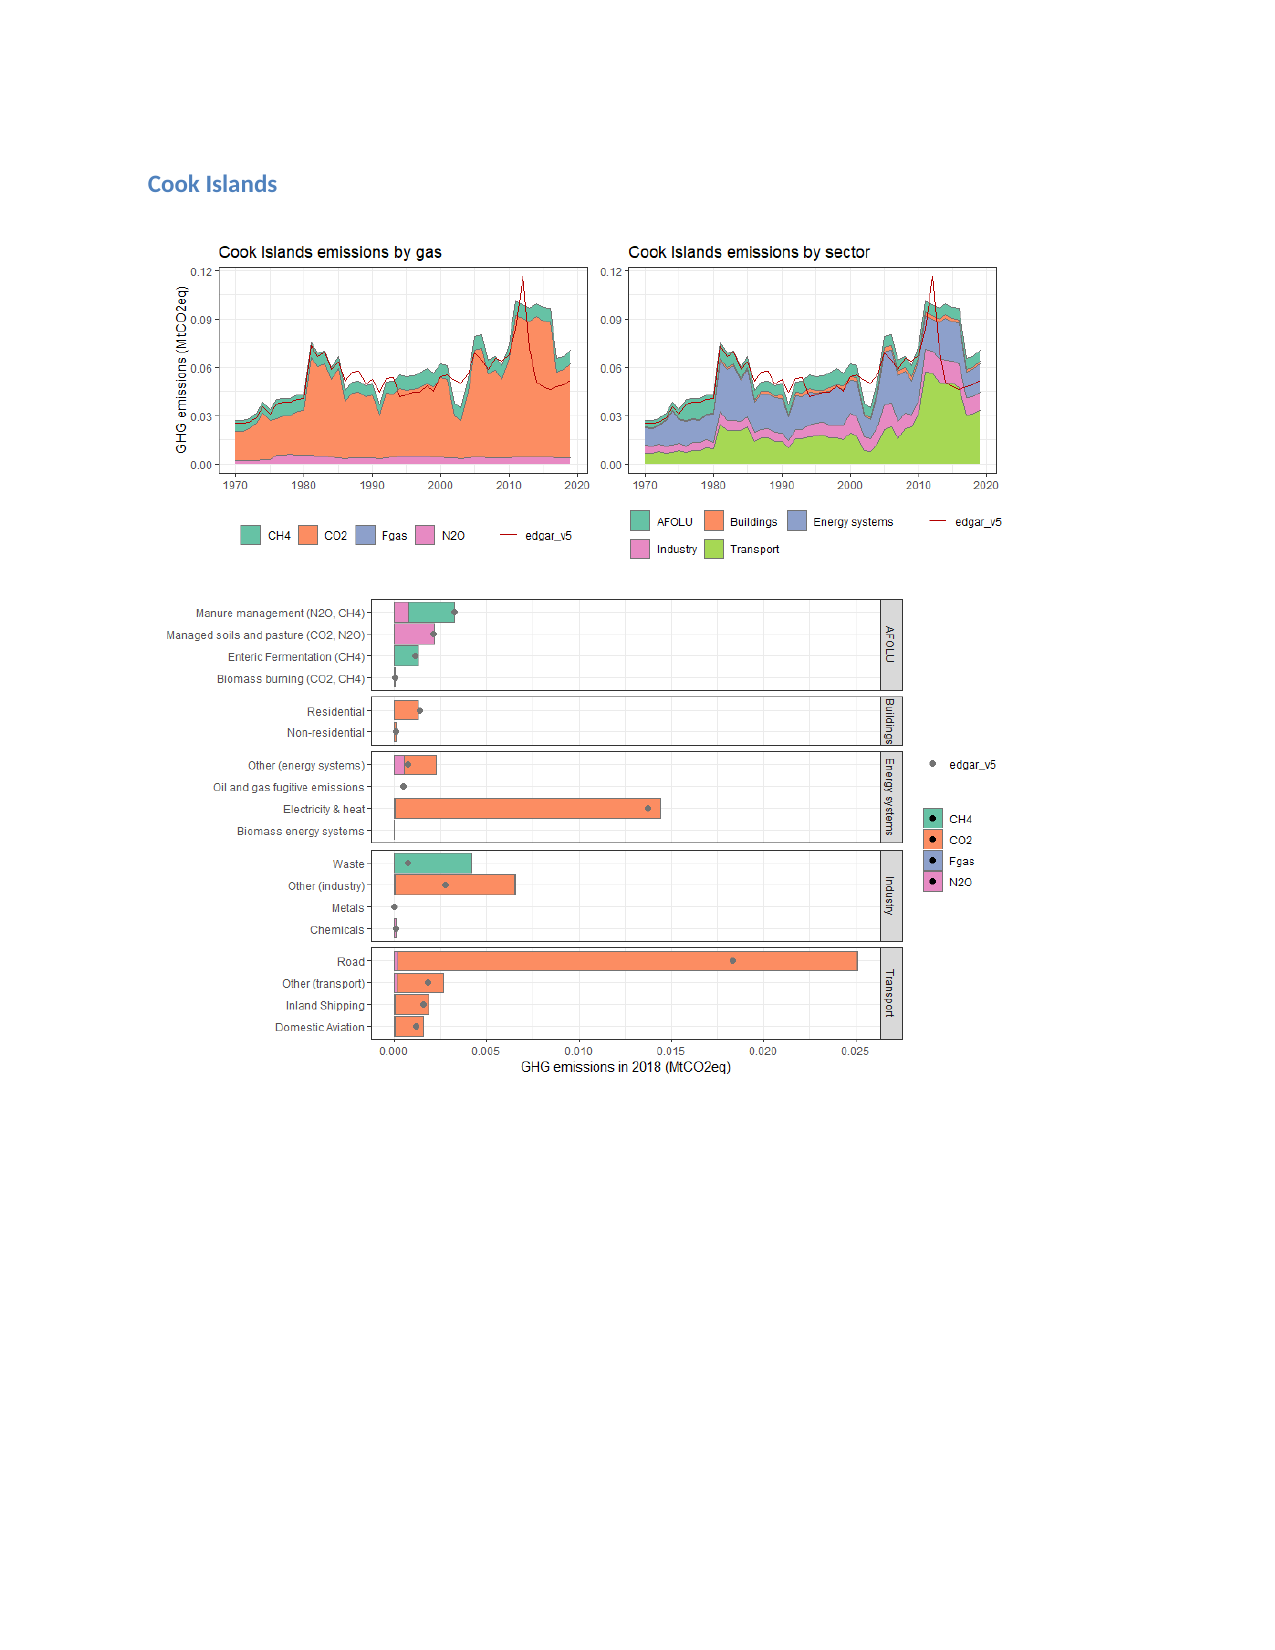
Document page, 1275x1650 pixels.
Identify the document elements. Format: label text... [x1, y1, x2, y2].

picture [147, 217, 1023, 1093]
subtitle Cook Islands [148, 168, 1127, 199]
